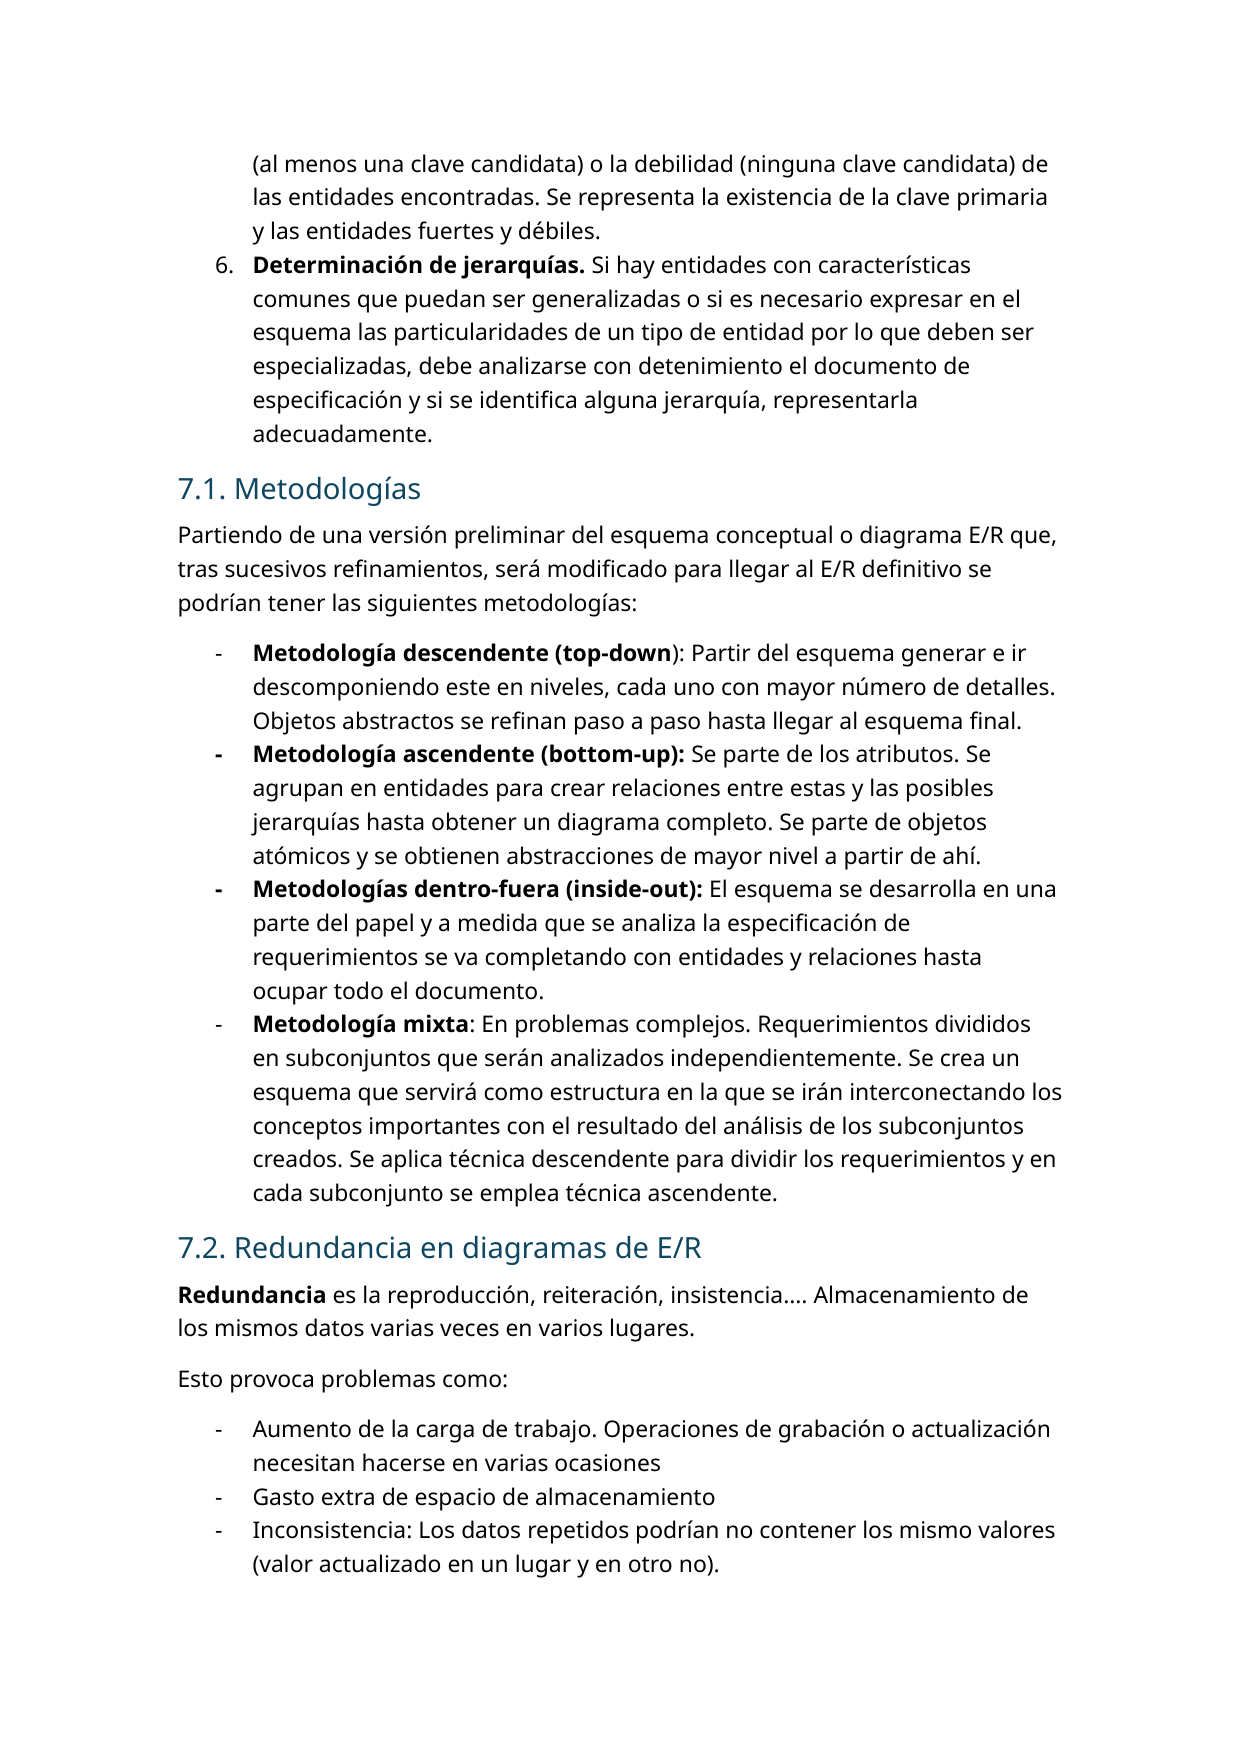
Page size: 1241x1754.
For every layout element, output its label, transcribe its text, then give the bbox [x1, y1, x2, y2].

list Determinación de jerarquías. Si hay entidades con características comunes que puedan ser generalizadas o si es necesario expresar en el esquema las particularidades de un tipo de entidad por lo que deben ser especializadas, debe analizarse con detenimiento el documento de especificación y si se identifica alguna jerarquía, representarla adecuadamente. [215, 249, 1063, 449]
list Metodología descendente (top-down): Partir del esquema generar e ir descomponiendo este en niveles, cada uno con mayor número de detalles. Objetos abstractos se refinan paso a paso hasta llegar al esquema final. [215, 637, 1063, 736]
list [215, 148, 1063, 246]
list Gasto extra de espacio de almacenamiento [215, 1481, 1063, 1512]
list Metodología mixta: En problemas complejos. Requerimientos divididos en subconjuntos que serán analizados independientemente. Se crea un esquema que servirá como estructura en la que se irán interconectando los conceptos importantes con el resultado del análisis de los subconjuntos creados. Se aplica técnica descendente para dividir los requerimientos y en cada subconjunto se emplea técnica ascendente. [215, 1008, 1063, 1208]
text Esto provoca problemas como: [177, 1363, 1063, 1394]
subtitle 7.1. Metodologías [177, 468, 1063, 508]
list Inconsistencia: Los datos repetidos podrían no contener los mismo valores (valor actualizado en un lugar y en otro no). [215, 1514, 1063, 1579]
list Metodologías dentro-fuera (inside-out): El esquema se desarrolla en una parte del papel y a medida que se analiza la especificación de requerimientos se va completando con entidades y relaciones hasta ocupar todo el documento. [215, 873, 1063, 1006]
list Metodología ascendente (bottom-up): Se parte de los atributos. Se agrupan en entidades para crear relaciones entre estas y las posibles jerarquías hasta obtener un diagrama completo. Se parte de objetos atómicos y se obtienen abstracciones de mayor nivel a partir de ahí. [215, 738, 1063, 871]
subtitle 7.2. Redundancia en diagramas de E/R [177, 1227, 1063, 1267]
text Partiendo de una versión preliminar del esquema conceptual o diagrama E/R que, tras sucesivos refinamientos, será modificado para llegar al E/R definitivo se podrían tener las siguientes metodologías: [177, 519, 1063, 618]
text Redundancia es la reproducción, reiteración, insistencia…. Almacenamiento de los mismos datos varias veces en varios lugares. [177, 1279, 1063, 1344]
list Aumento de la carga de trabajo. Operaciones de grabación o actualización necesitan hacerse en varias ocasiones [215, 1413, 1063, 1478]
